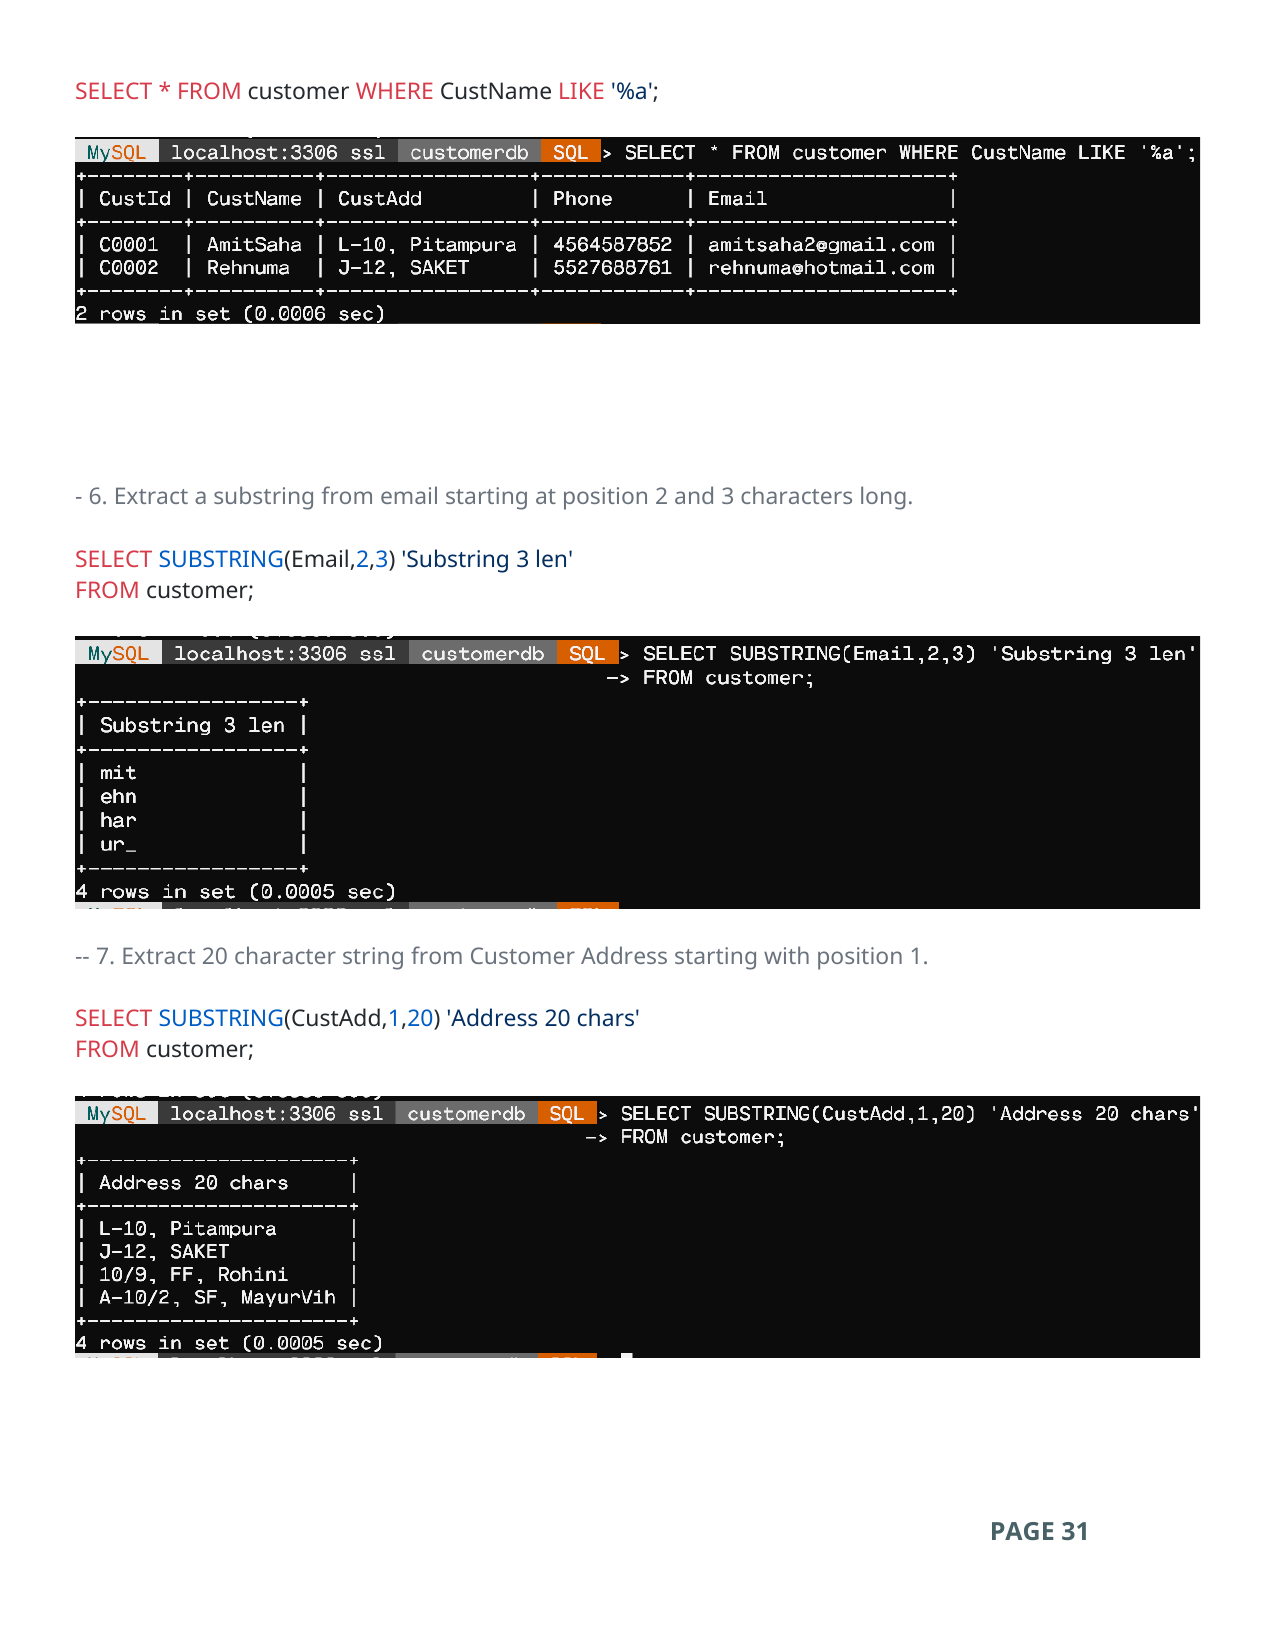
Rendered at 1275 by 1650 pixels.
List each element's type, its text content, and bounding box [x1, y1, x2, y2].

text FROM customer; [75, 1033, 1200, 1065]
text SELECT SUBSTRING(CustAdd,1,20) 'Address 20 chars' [75, 1002, 1200, 1033]
text FROM customer; [75, 574, 1200, 605]
text - 6. Extract a substring from email starting at position 2 and 3 characters long. [75, 480, 1200, 511]
picture [75, 1096, 1200, 1358]
text SELECT * FROM customer WHERE CustName LIKE '%a'; [75, 75, 1200, 106]
text -- 7. Extract 20 character string from Customer Address starting with position 1. [75, 940, 1200, 971]
picture [75, 137, 1200, 324]
picture [75, 636, 1200, 909]
text SELECT SUBSTRING(Email,2,3) 'Substring 3 len' [75, 542, 1200, 574]
